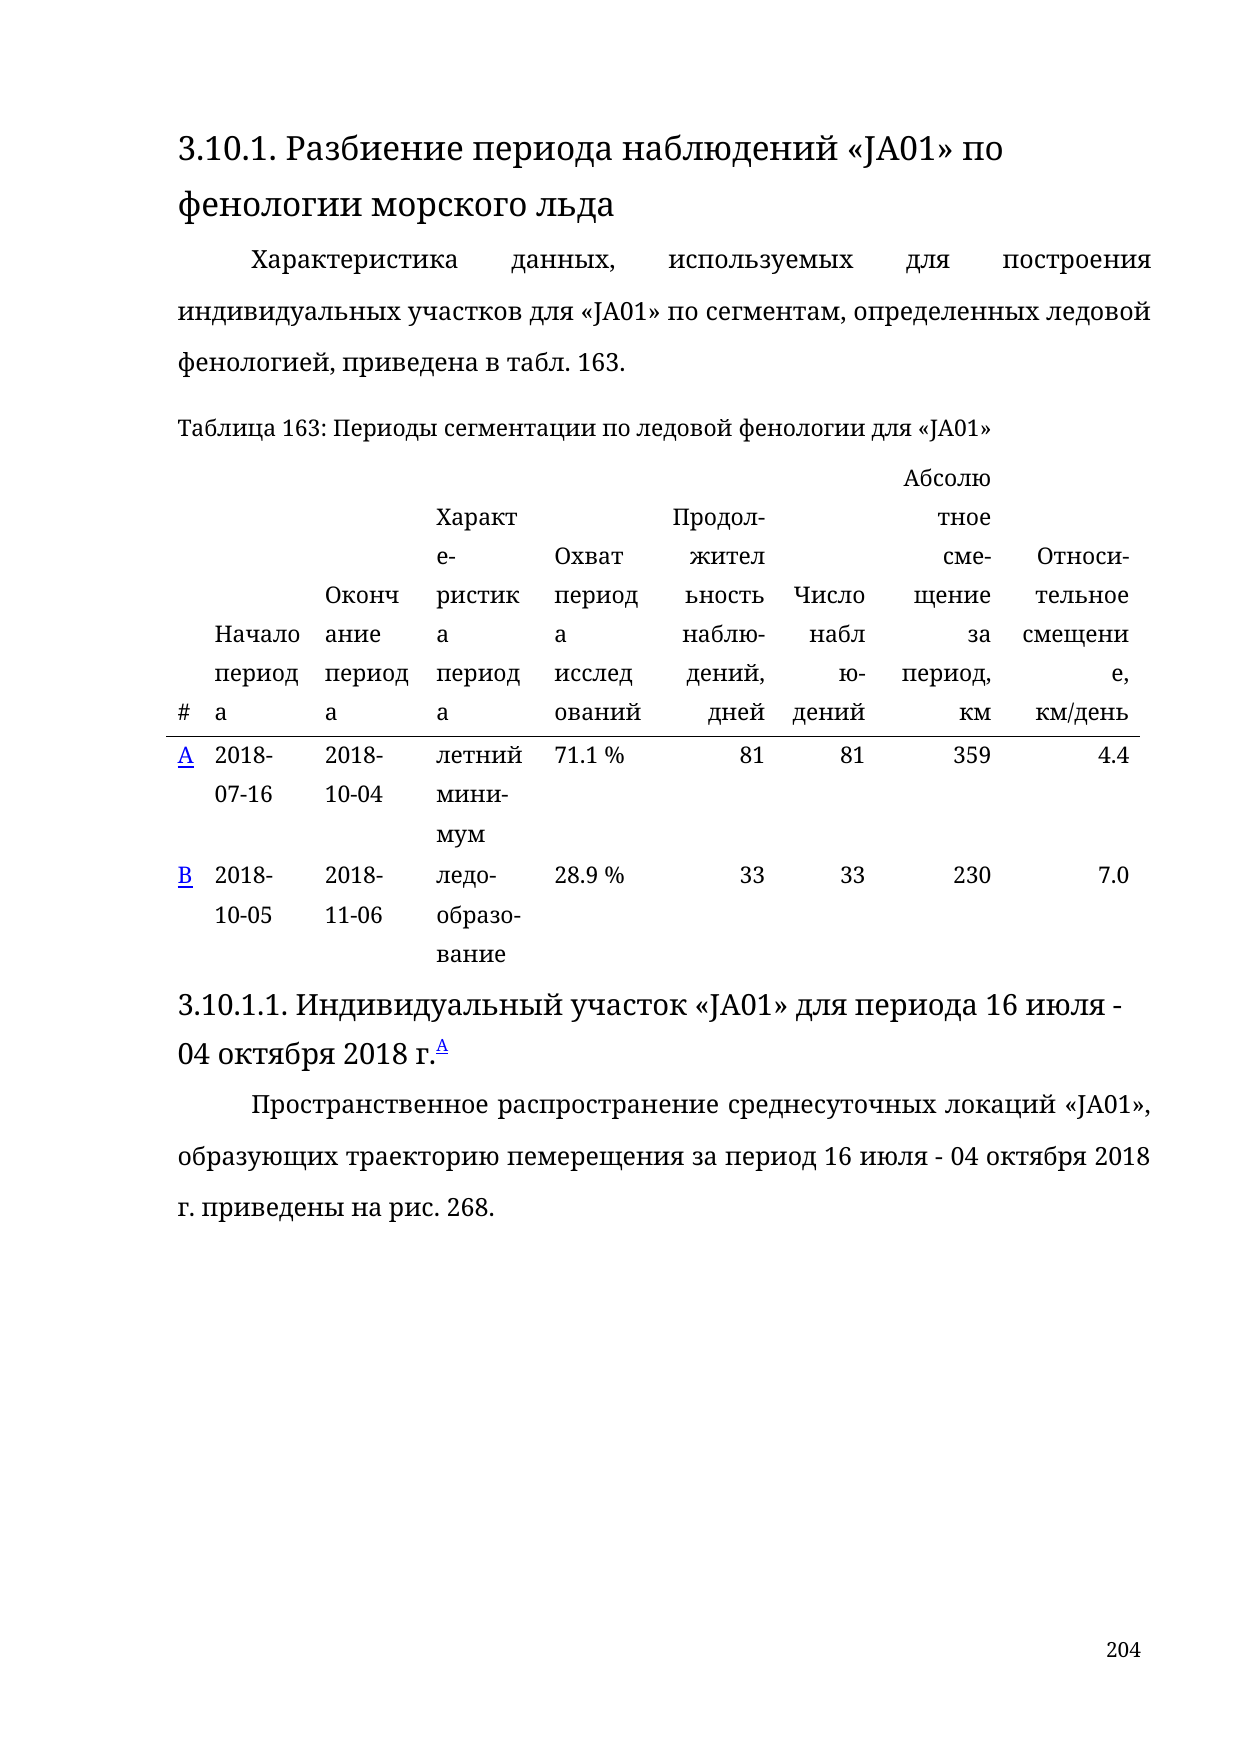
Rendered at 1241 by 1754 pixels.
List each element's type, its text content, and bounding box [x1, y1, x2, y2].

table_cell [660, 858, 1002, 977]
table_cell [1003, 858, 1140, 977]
text Таблица 163: Периоды сегментации по ледовой фенологии для «JA01» [177, 412, 1152, 443]
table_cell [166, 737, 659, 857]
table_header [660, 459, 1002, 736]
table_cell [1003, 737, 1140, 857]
subtitle Разбиение периода наблюдений «JA01» по фенологии морского льда [177, 124, 1152, 227]
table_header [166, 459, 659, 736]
subtitle Индивидуальный участок «JA01» для периода 16 июля - 04 октября 2018 г.A [177, 984, 1152, 1073]
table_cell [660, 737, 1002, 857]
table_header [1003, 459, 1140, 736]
text Характеристика данных, используемых для построения индивидуальных участков для «JA01» по сегментам, определенных ледовой фенологией, приведена в табл. 163. [177, 242, 1152, 378]
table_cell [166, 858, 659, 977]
text Пространственное распространение среднесуточных локаций «JA01», образующих траекторию пемерещения за период 16 июля - 04 октября 2018 г. приведены на рис. 268. [177, 1087, 1152, 1223]
